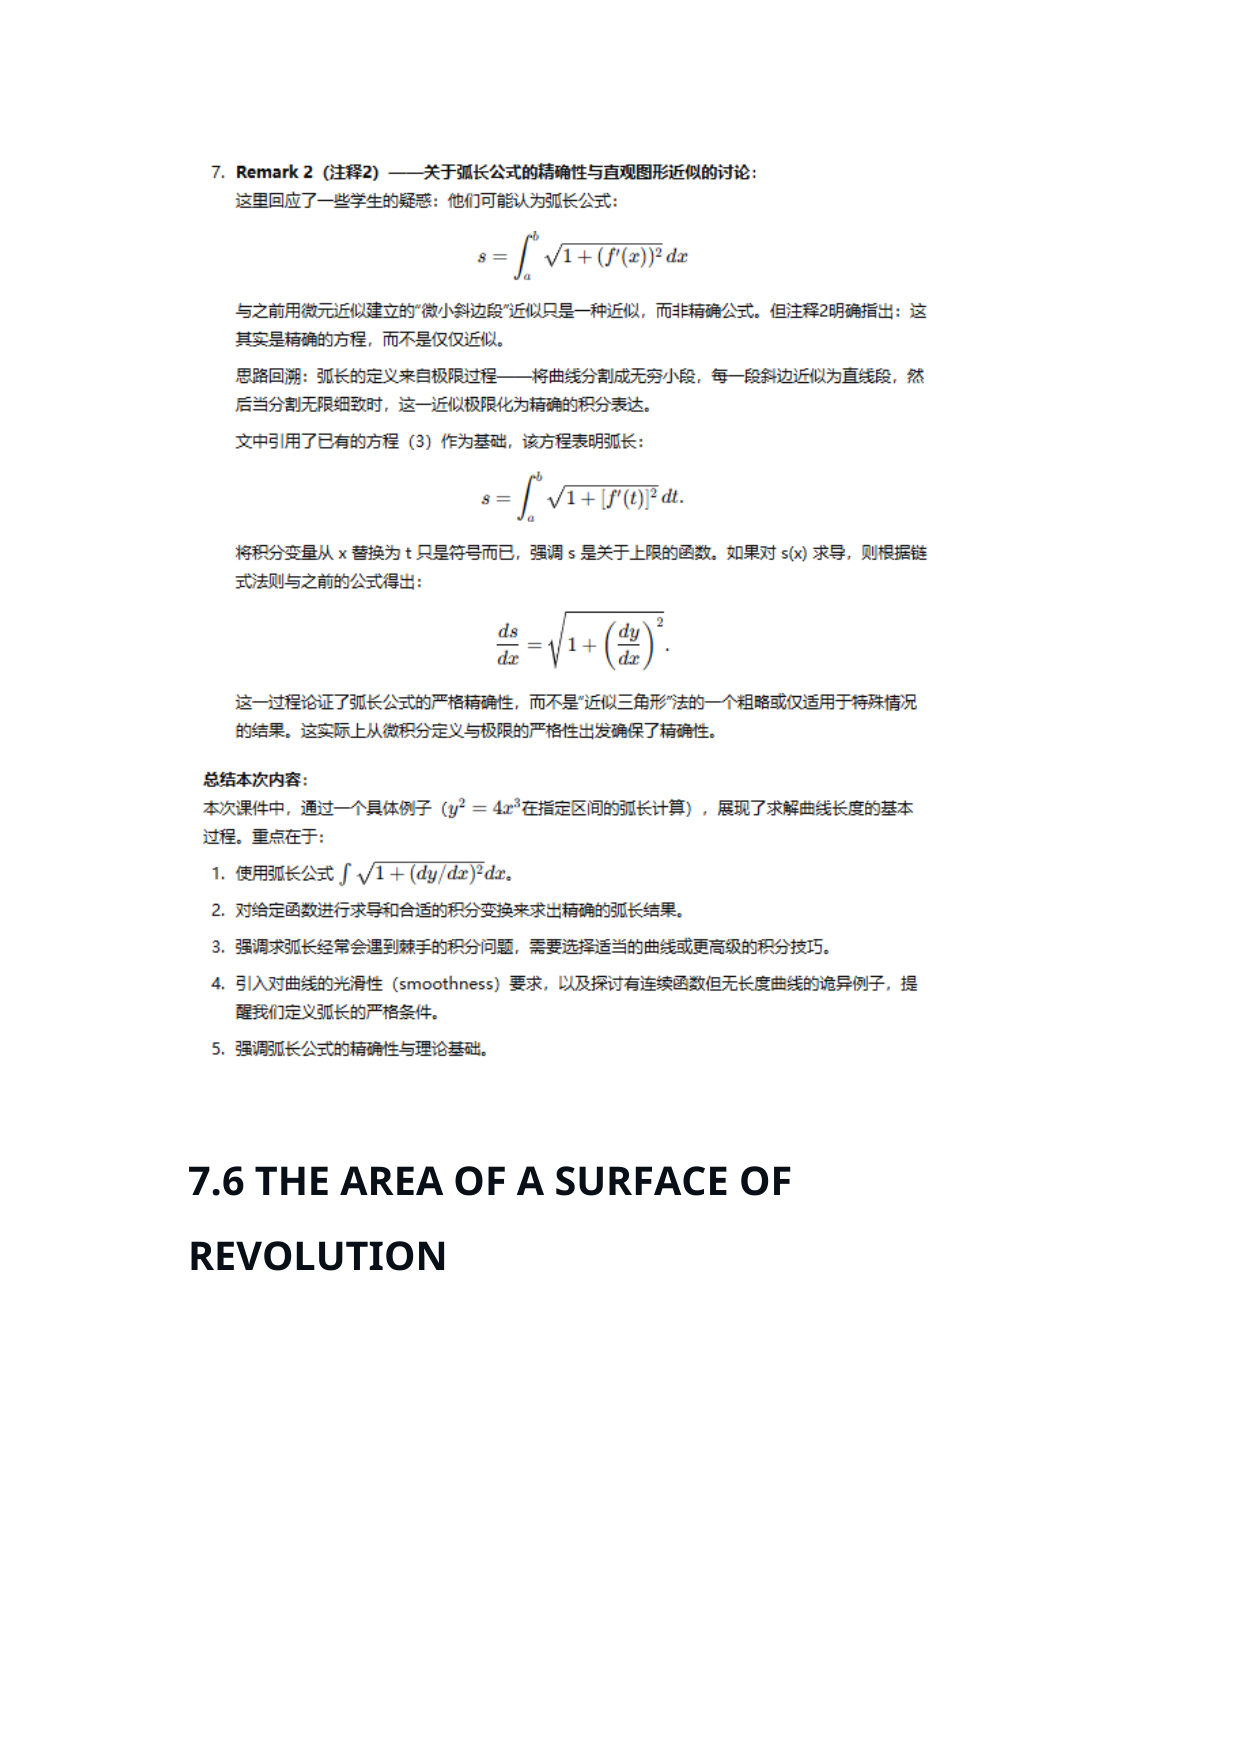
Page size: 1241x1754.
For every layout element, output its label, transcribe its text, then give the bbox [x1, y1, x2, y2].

picture [187, 152, 1053, 1067]
subtitle 7.6 THE AREA OF A SURFACE OF REVOLUTION [188, 1143, 1052, 1293]
